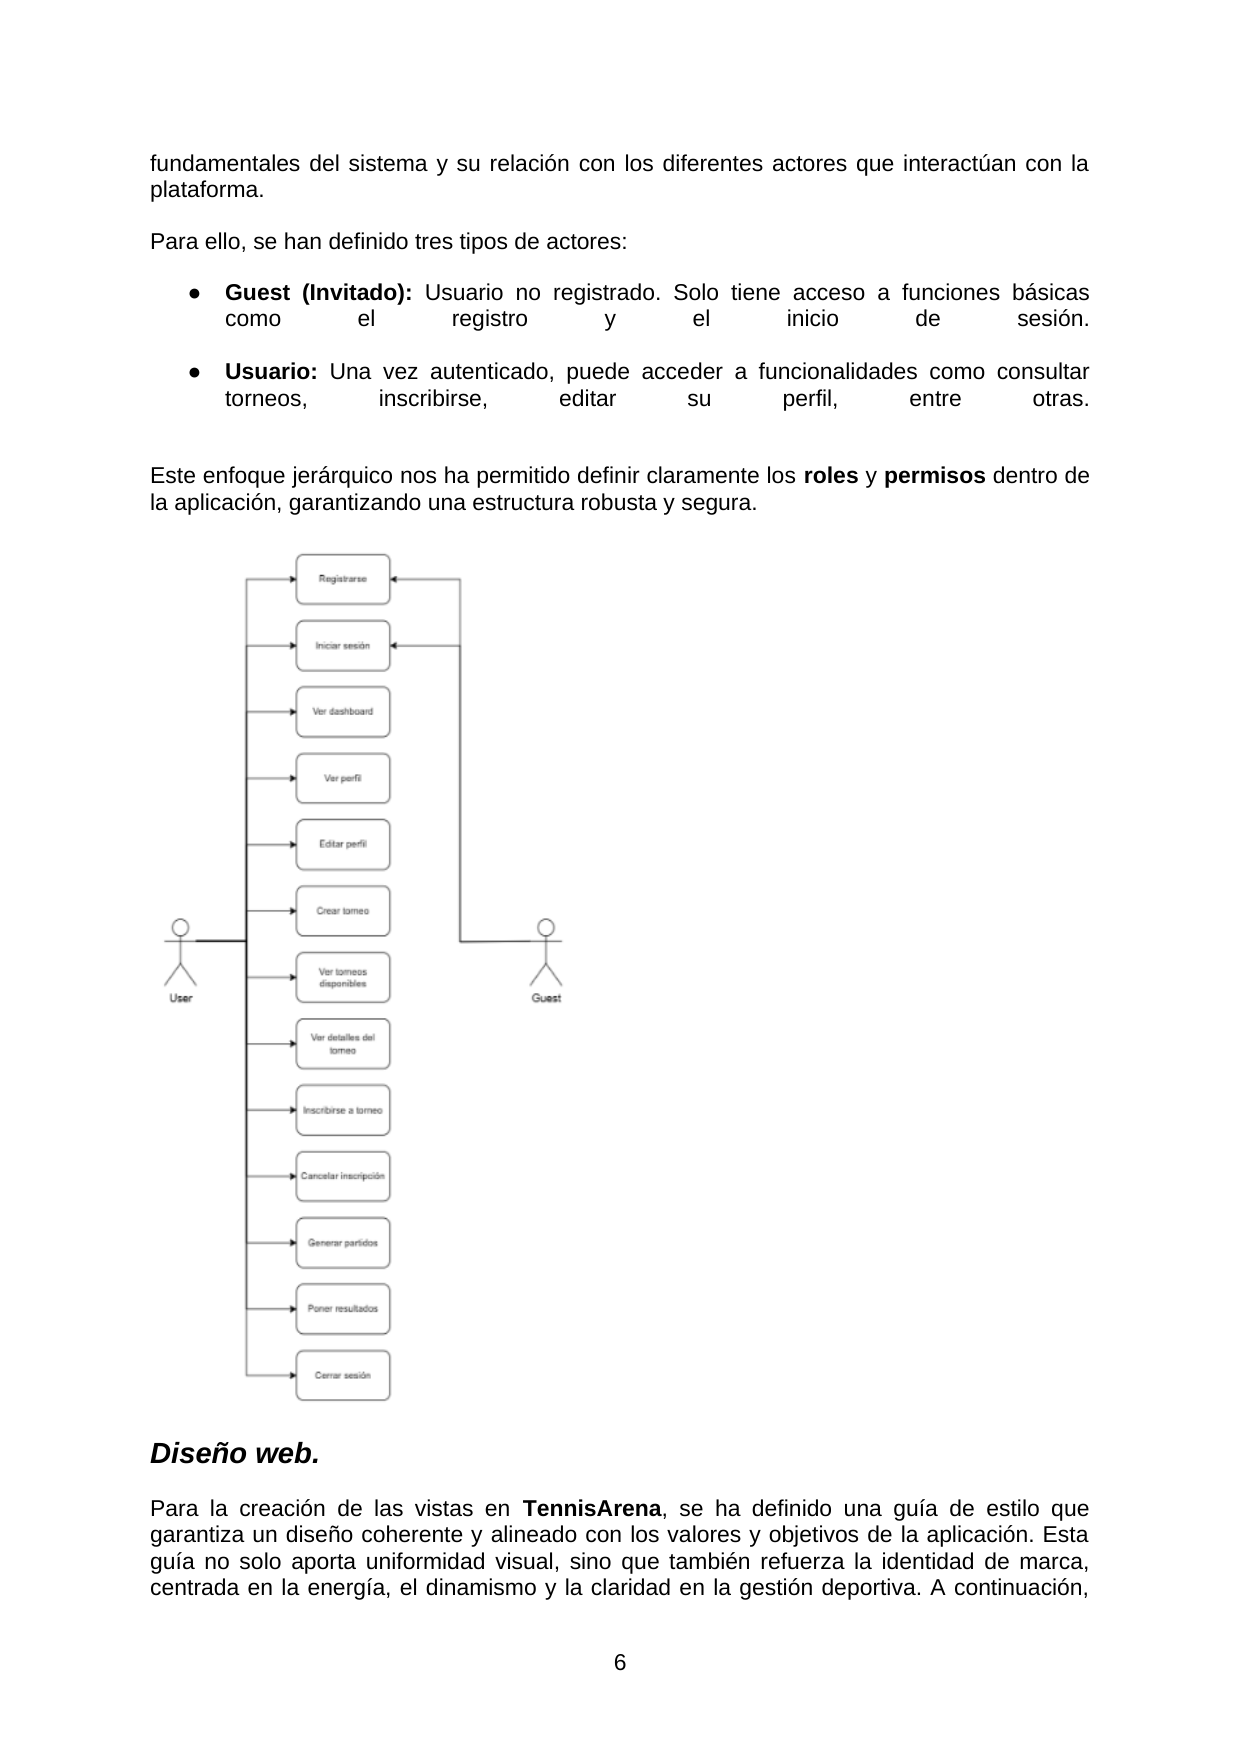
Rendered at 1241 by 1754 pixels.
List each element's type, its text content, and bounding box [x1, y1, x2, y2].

text Para ello, se han definido tres tipos de actores: [150, 228, 1090, 254]
list Guest (Invitado): Usuario no registrado. Solo tiene acceso a funciones básicas como el registro y el inicio de sesión. [187, 279, 1090, 358]
picture [150, 540, 575, 1412]
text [150, 150, 1090, 203]
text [150, 1495, 1090, 1600]
text Diseño web. [150, 1436, 1090, 1470]
list Usuario: Una vez autenticado, puede acceder a funcionalidades como consultar torneos, inscribirse, editar su perfil, entre otras. [187, 358, 1090, 437]
text Este enfoque jerárquico nos ha permitido definir claramente los roles y permisos dentro de la aplicación, garantizando una estructura robusta y segura. [150, 462, 1090, 515]
